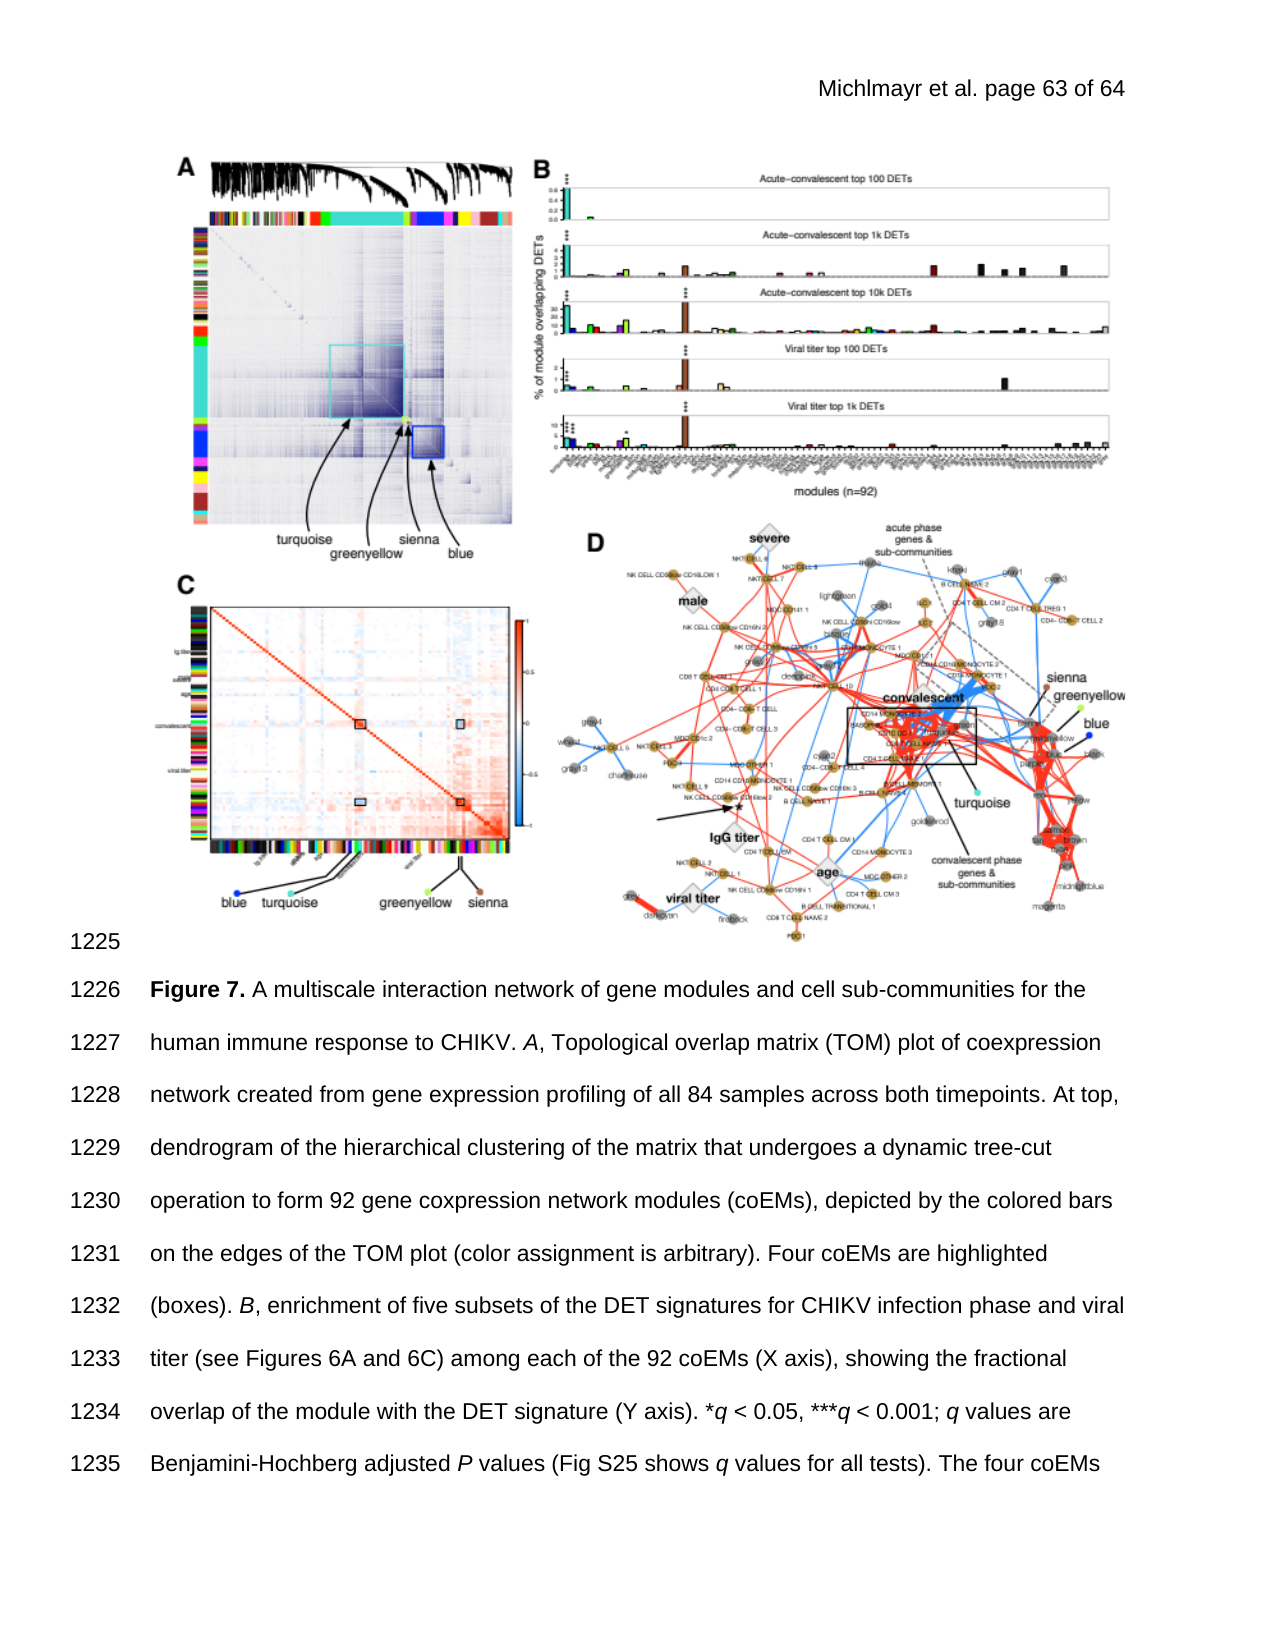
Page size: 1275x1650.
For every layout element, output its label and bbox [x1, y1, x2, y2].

text [150, 976, 1125, 1477]
